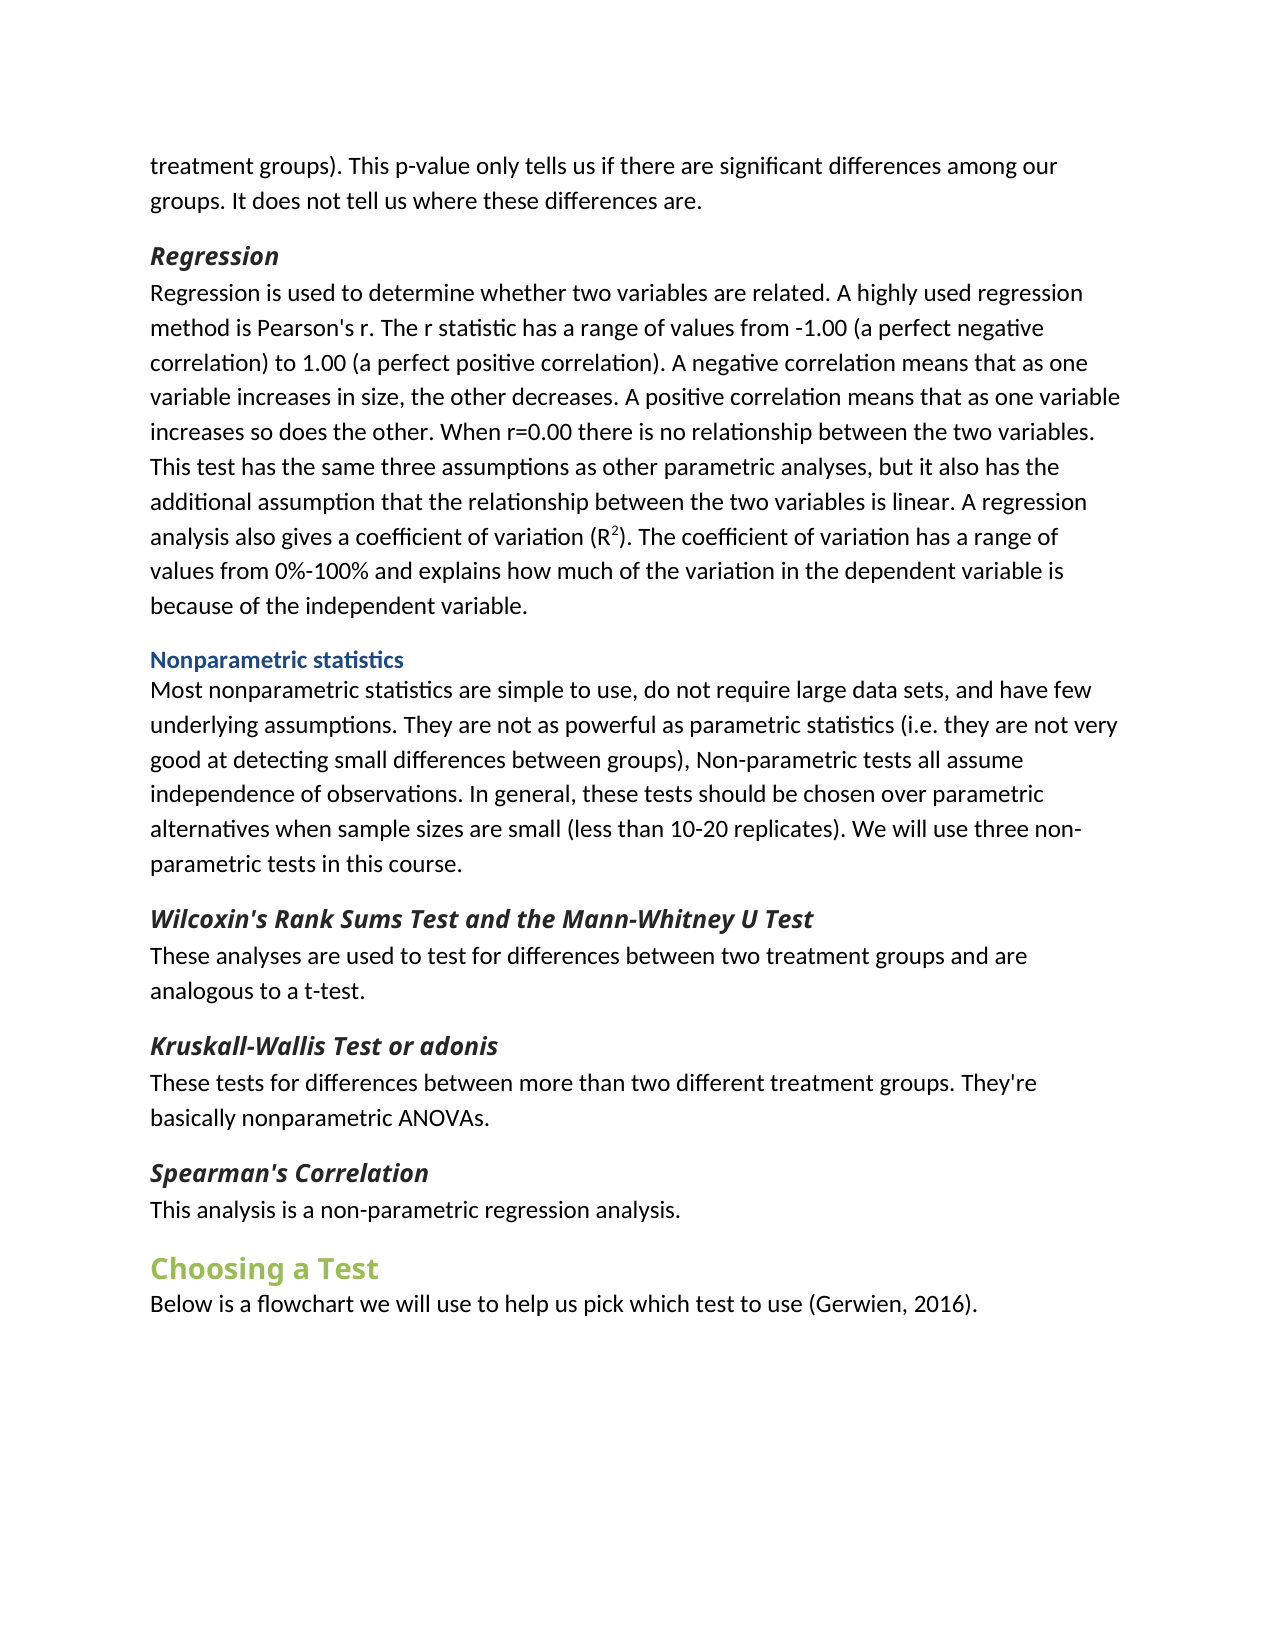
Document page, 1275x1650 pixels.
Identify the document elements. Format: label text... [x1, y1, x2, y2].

subtitle Kruskall-Wallis Test or adonis [150, 1029, 1125, 1063]
subtitle Wilcoxin's Rank Sums Test and the Mann-Whitney U Test [150, 902, 1125, 936]
subtitle Regression [150, 238, 1125, 272]
subtitle Choosing a Test [150, 1248, 1125, 1288]
subtitle Nonparametric statistics [150, 644, 1125, 674]
subtitle Spearman's Correlation [150, 1156, 1125, 1190]
